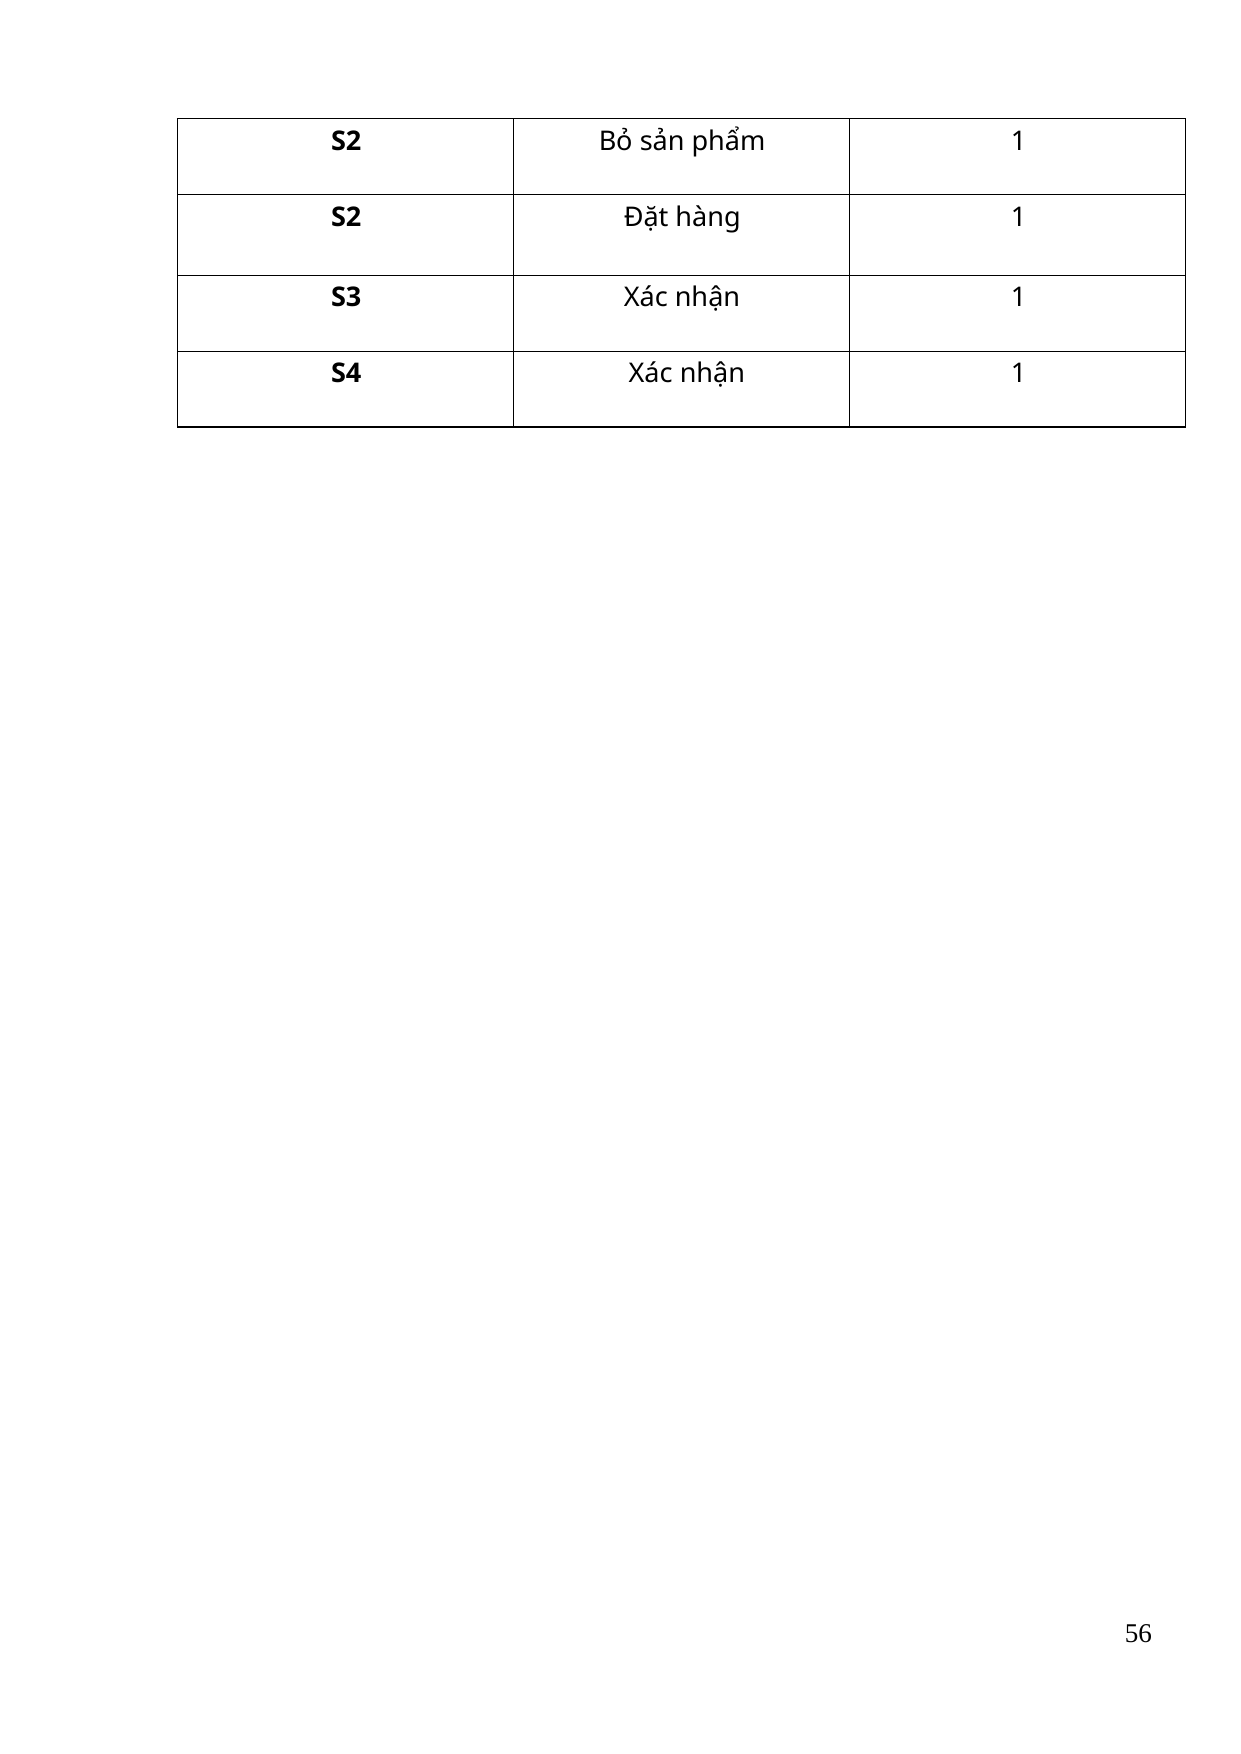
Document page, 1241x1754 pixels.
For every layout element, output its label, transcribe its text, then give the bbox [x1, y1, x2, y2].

table_cell S4 [178, 352, 513, 426]
table_cell 1 [850, 352, 1185, 426]
table_cell 1 [850, 119, 1185, 194]
table_cell 1 [850, 276, 1185, 351]
table_cell S2 [178, 119, 513, 194]
table_cell S3 [178, 276, 513, 351]
table_cell 1 [850, 195, 1185, 274]
table_cell Xác nhận [514, 352, 849, 426]
table_cell Xác nhận [514, 276, 849, 351]
table_cell S2 [178, 195, 513, 274]
table_cell Bỏ sản phẩm [514, 119, 849, 194]
table_cell Đặt hàng [514, 195, 849, 274]
